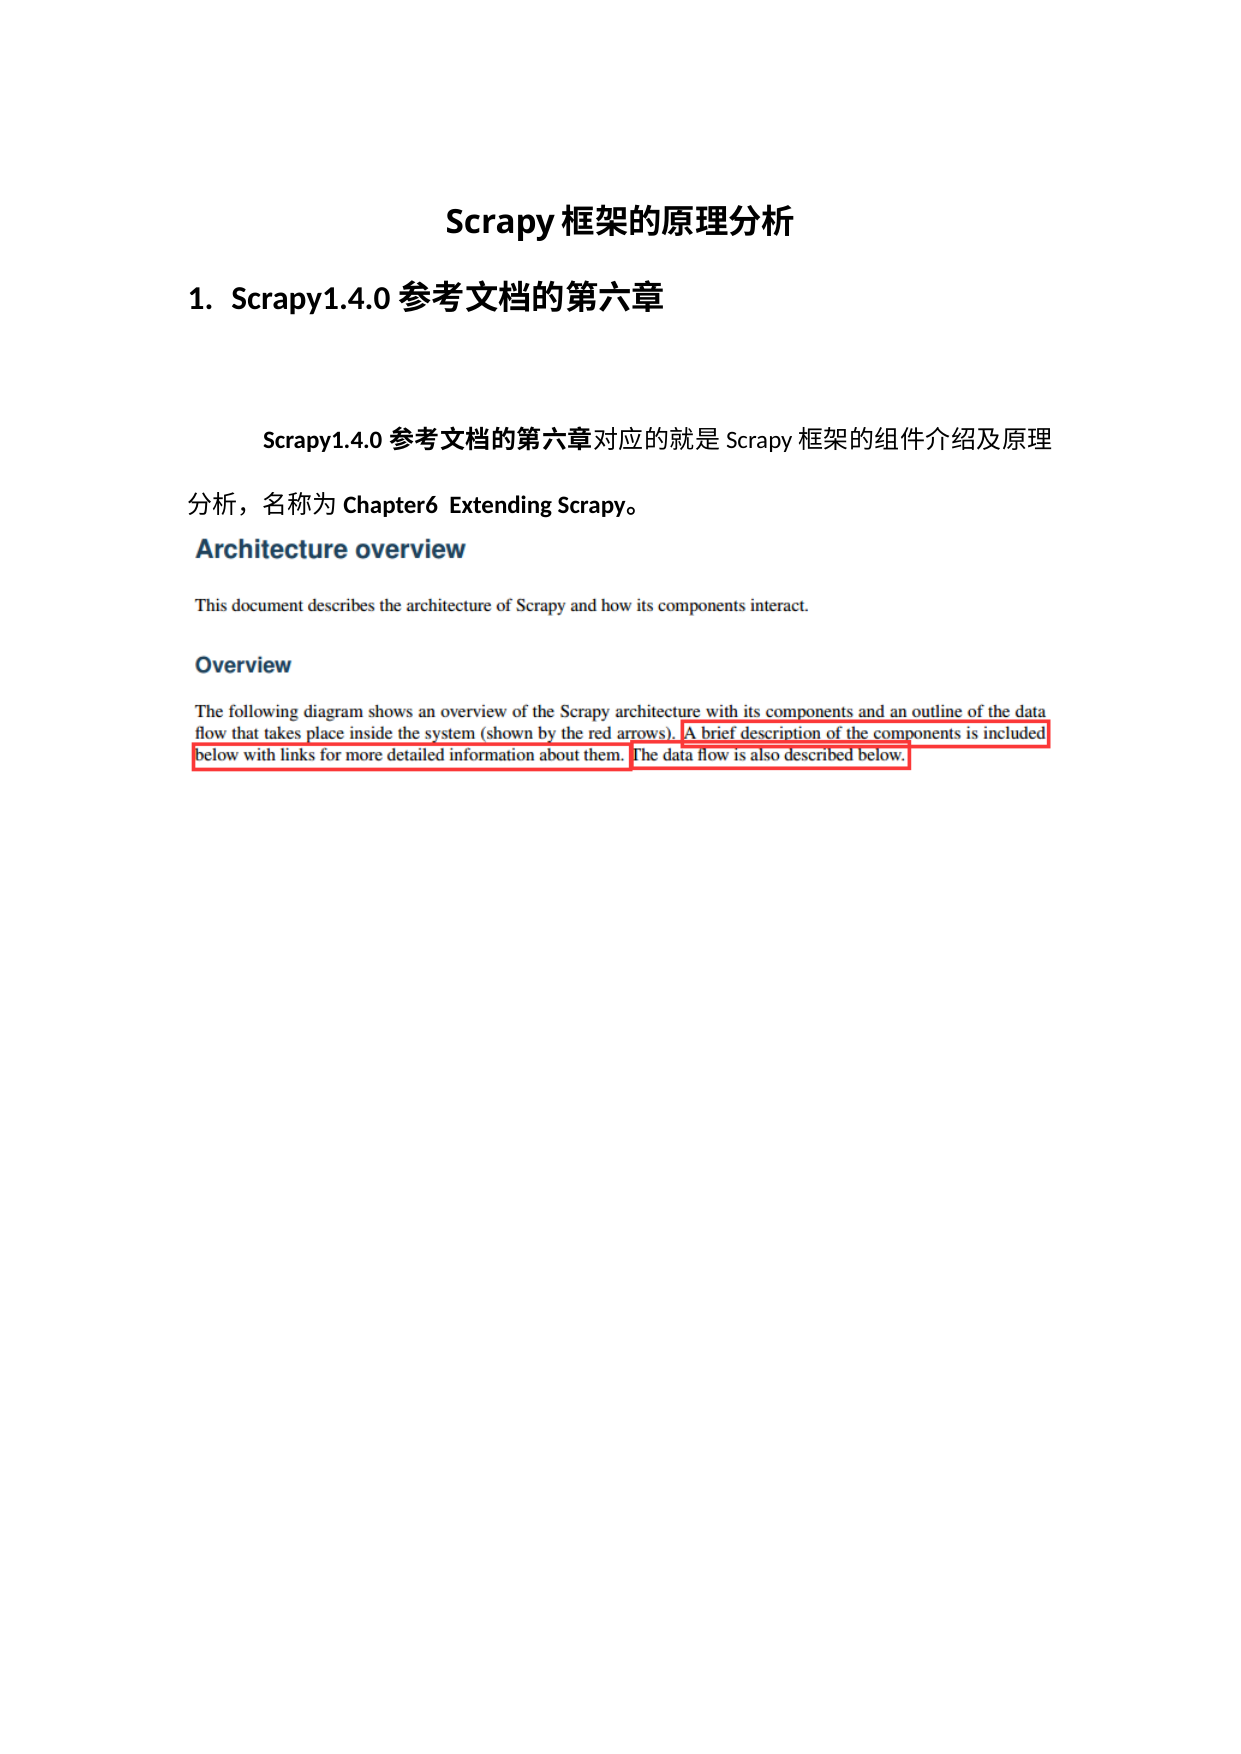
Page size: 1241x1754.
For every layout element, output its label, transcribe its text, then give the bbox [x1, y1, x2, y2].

text Scrapy1.4.0 参考文档的第六章对应的就是Scrapy框架的组件介绍及原理分析，名称为 Chapter6 Extending Scrapy。 [187, 405, 1053, 534]
picture [187, 534, 1053, 775]
title Scrapy框架的原理分析 [187, 187, 1053, 252]
subtitle Scrapy1.4.0 参考文档的第六章 [187, 262, 1053, 327]
